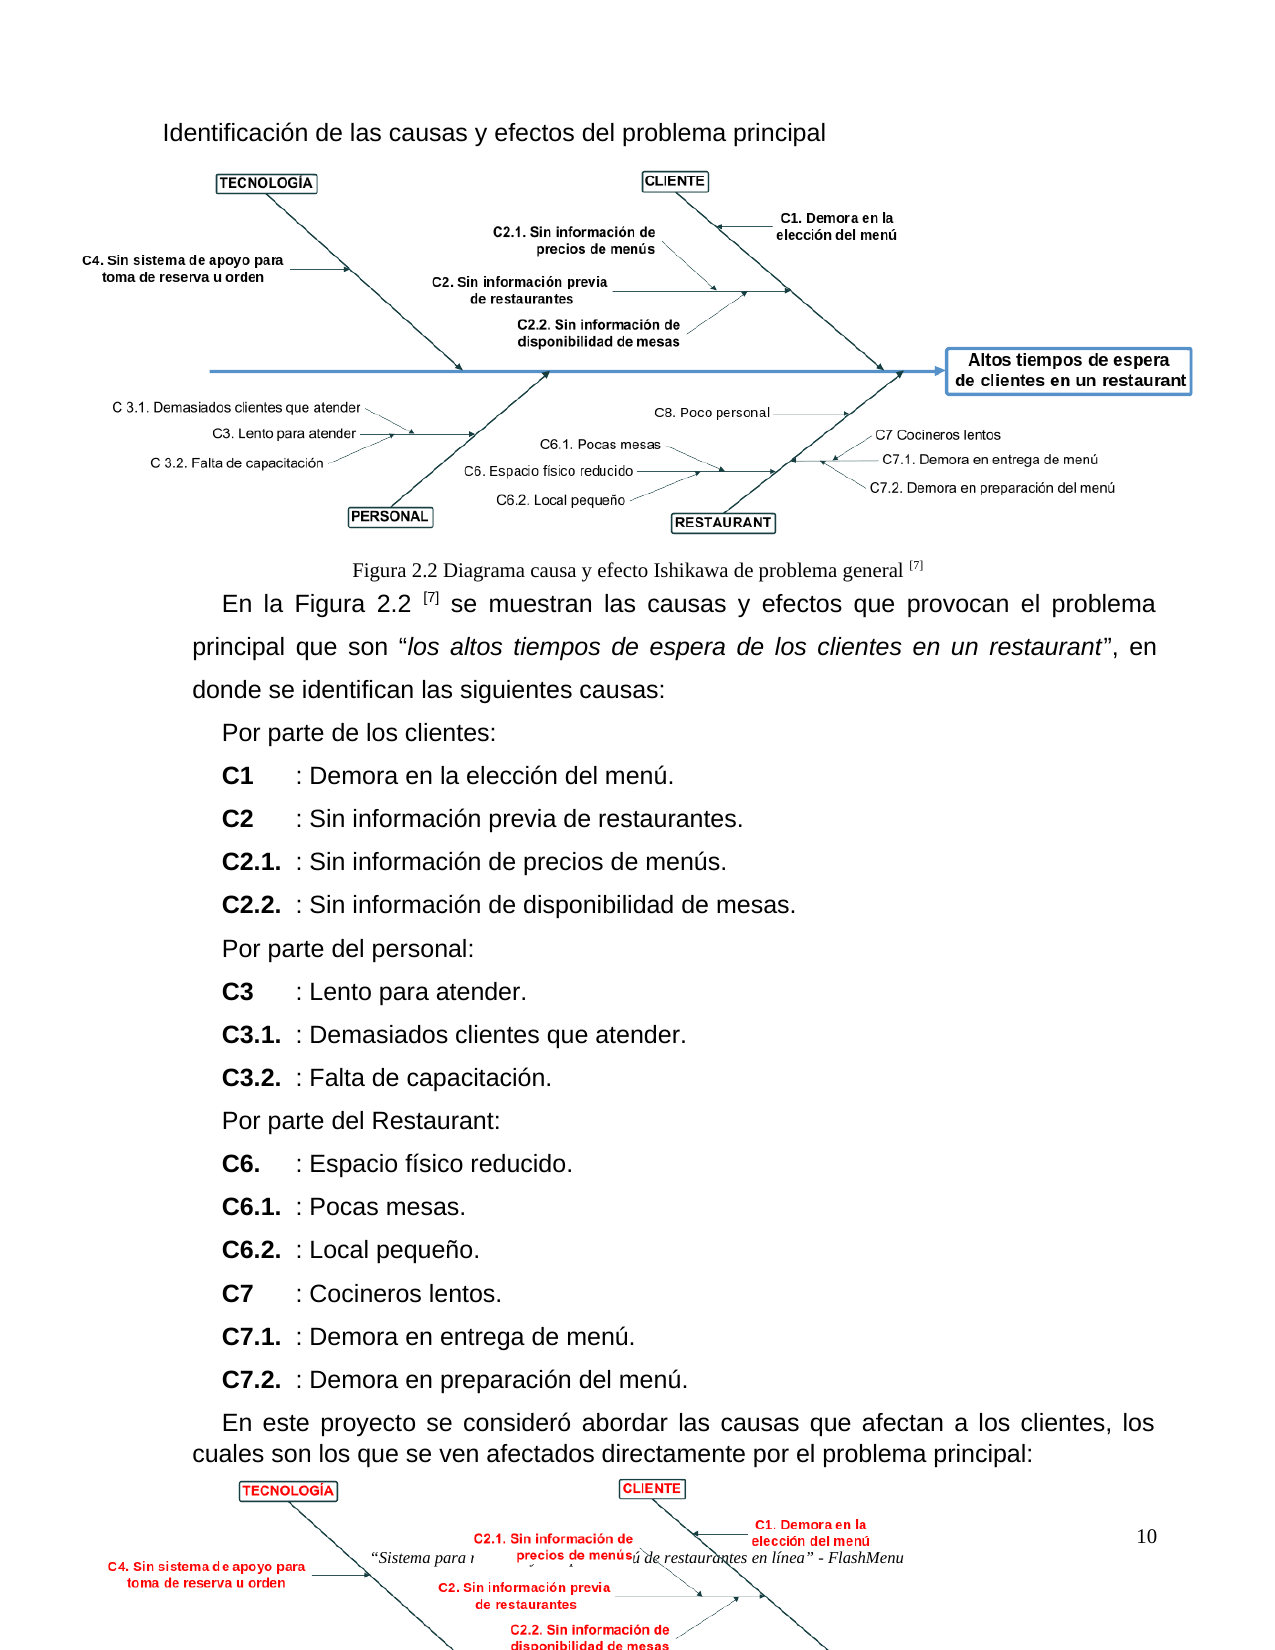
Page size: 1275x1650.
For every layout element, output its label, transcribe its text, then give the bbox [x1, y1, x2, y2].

text C6.1. : Pocas mesas. [192, 1192, 1157, 1221]
text C2.2. : Sin información de disponibilidad de mesas. [192, 890, 1157, 919]
text C6. : Espacio físico reducido. [192, 1149, 1157, 1178]
text Por parte del personal: [192, 933, 1157, 962]
text C7.2. : Demora en preparación del menú. [192, 1365, 1157, 1393]
text Por parte de los clientes: [192, 718, 1157, 747]
text En este proyecto se consideró abordar las causas que afectan a los clientes, los cuales son los que se ven afectados directamente por el problema principal: [192, 1408, 1157, 1468]
text Por parte del Restaurant: [192, 1106, 1157, 1135]
text C6.2. : Local pequeño. [192, 1235, 1157, 1264]
text C2.1. : Sin información de precios de menús. [192, 847, 1157, 876]
text C3.1. : Demasiados clientes que atender. [192, 1020, 1157, 1048]
text C7 : Cocineros lentos. [192, 1278, 1157, 1307]
text C7.1. : Demora en entrega de menú. [192, 1322, 1157, 1350]
text C3 : Lento para atender. [192, 977, 1157, 1005]
text Identificación de las causas y efectos del problema principal [162, 118, 1157, 147]
text C2 : Sin información previa de restaurantes. [192, 804, 1157, 833]
text C1 : Demora en la elección del menú. [192, 761, 1157, 790]
text En la Figura 2.2 [7] se muestran las causas y efectos que provocan el problema principal que son “los altos tiempos de espera de los clientes en un restaurant”, en donde se identifican las siguientes causas: [192, 588, 1157, 703]
text C3.2. : Falta de capacitación. [192, 1063, 1157, 1092]
